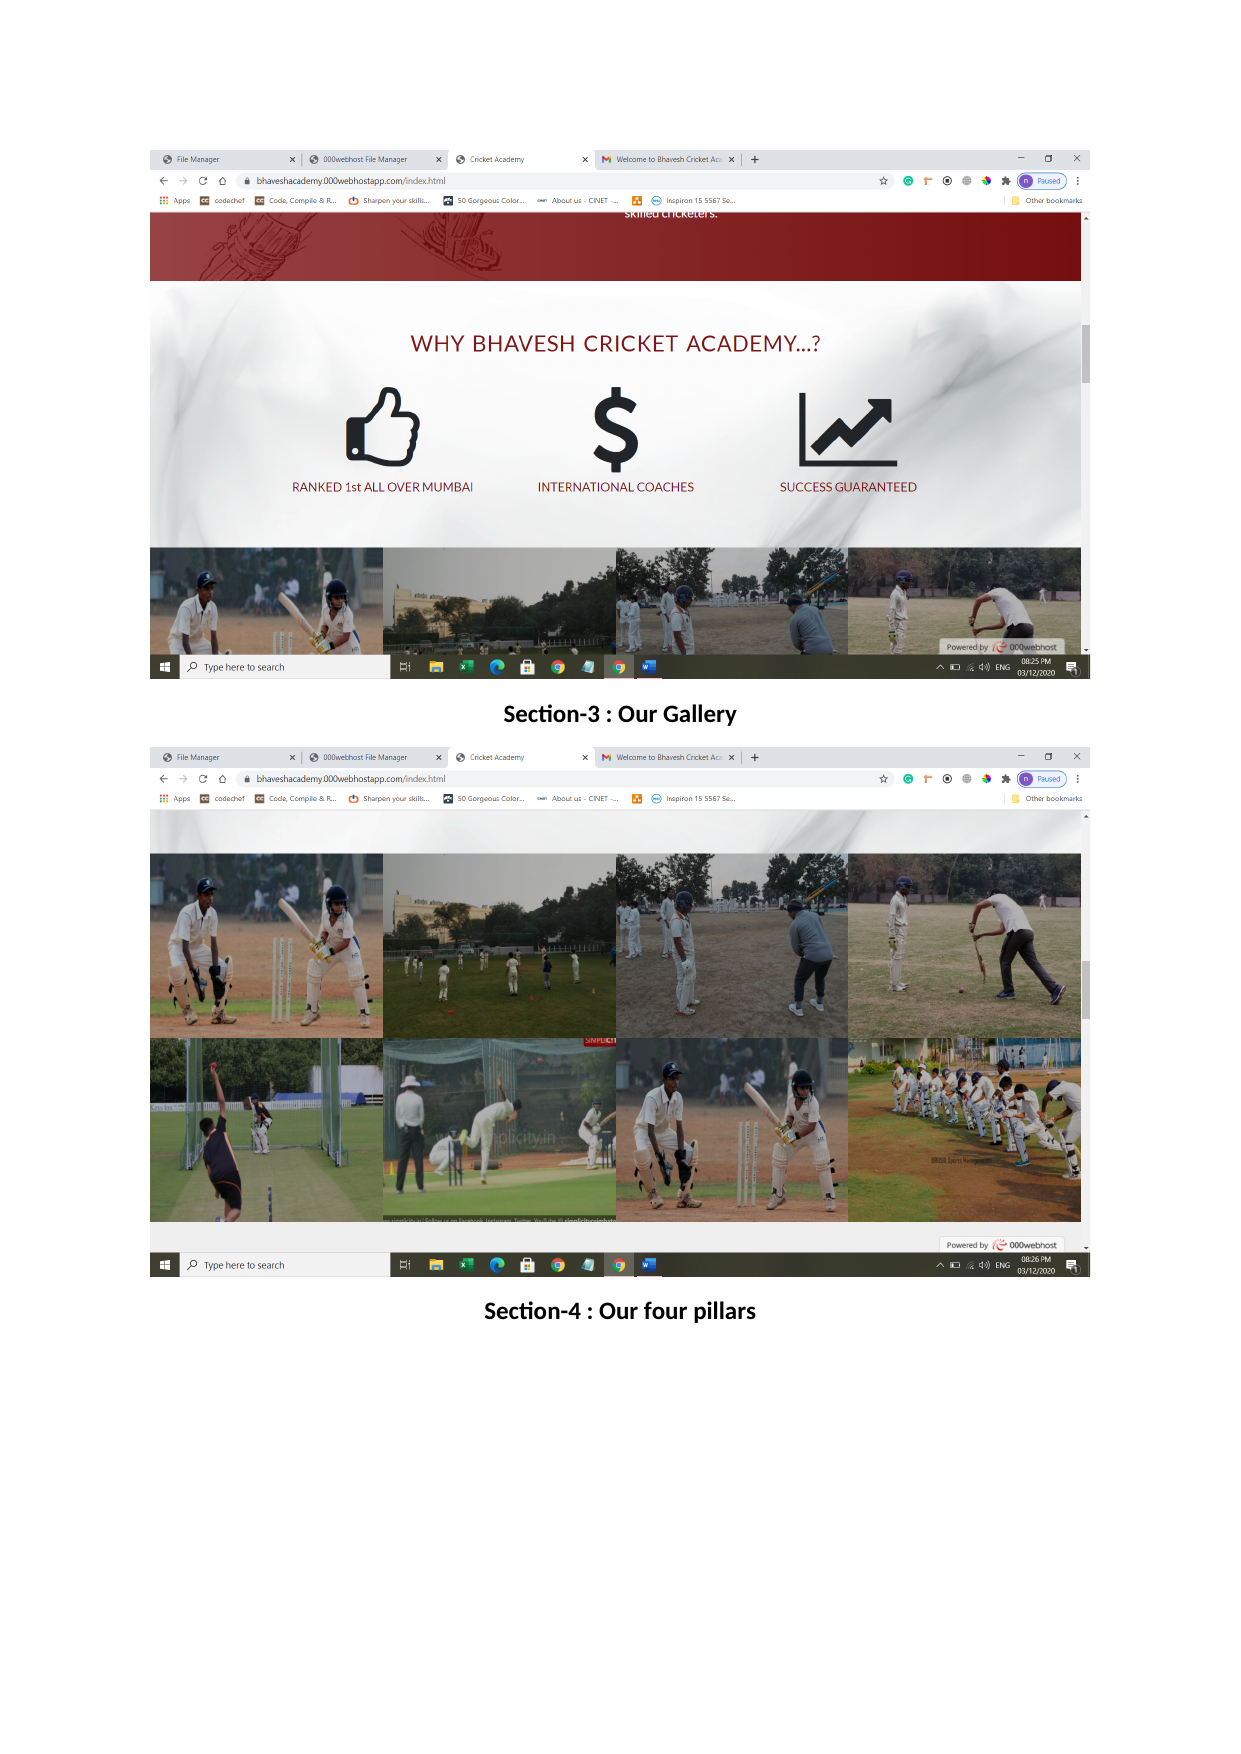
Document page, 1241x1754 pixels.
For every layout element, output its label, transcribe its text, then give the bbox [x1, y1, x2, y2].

text Section-3 : Our Gallery [150, 698, 1090, 728]
text Section-4 : Our four pillars [150, 1295, 1090, 1326]
picture [150, 150, 1091, 679]
picture [150, 747, 1091, 1277]
